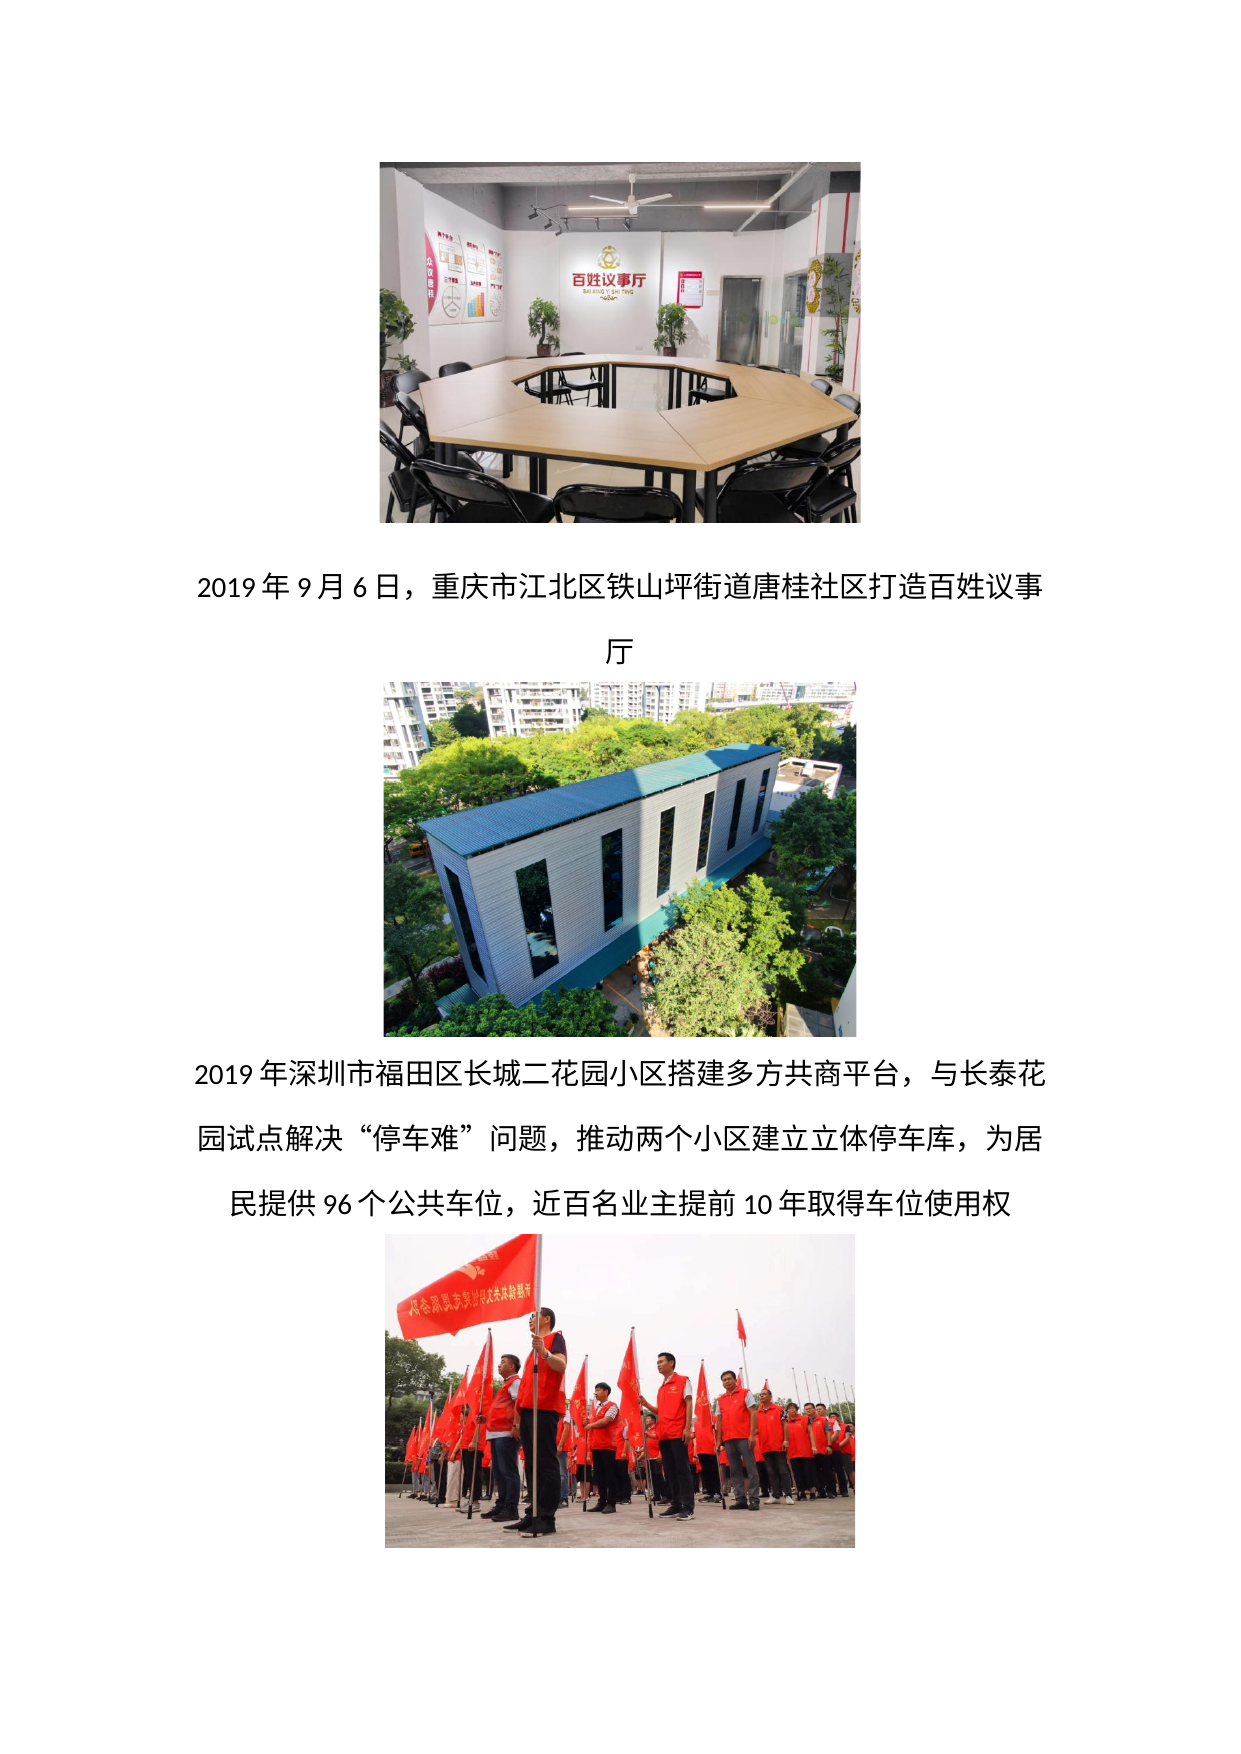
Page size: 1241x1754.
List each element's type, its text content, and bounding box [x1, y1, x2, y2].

picture [383, 682, 857, 1037]
text 2019年深圳市福田区长城二花园小区搭建多方共商平台，与长泰花园试点解决“停车难”问题，推动两个小区建立立体停车库，为居民提供96个公共车位，近百名业主提前10年取得车位使用权 [187, 1039, 1053, 1234]
picture [379, 162, 861, 523]
picture [385, 1234, 856, 1548]
text 2019年9月6日，重庆市江北区铁山坪街道唐桂社区打造百姓议事厅 [187, 552, 1053, 682]
